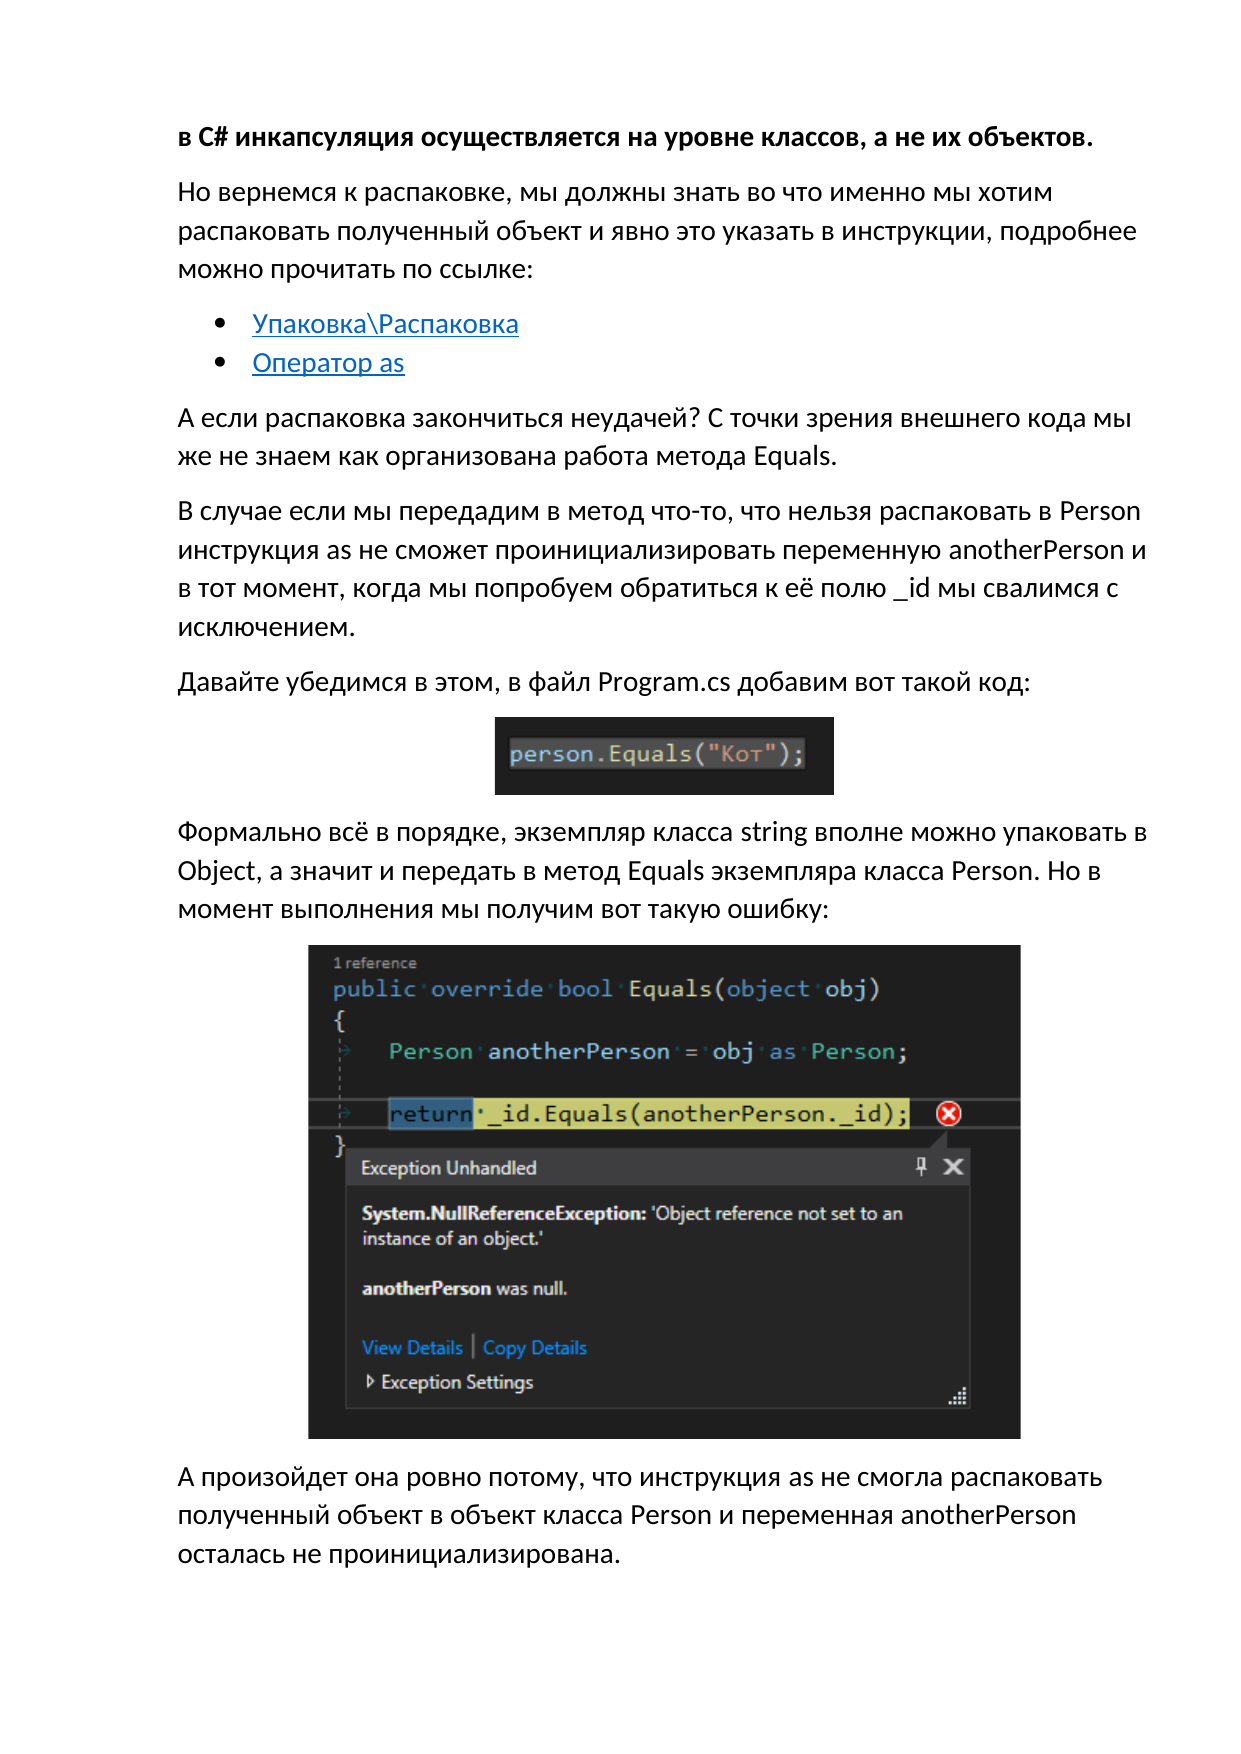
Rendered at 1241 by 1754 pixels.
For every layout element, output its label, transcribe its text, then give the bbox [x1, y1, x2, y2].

text В случае если мы передадим в метод что-то, что нельзя распаковать в Person инструкция as не сможет проинициализировать переменную anotherPerson и в тот момент, когда мы попробуем обратиться к её полю _id мы свалимся с исключением. [177, 492, 1152, 643]
text А произойдет она ровно потому, что инструкция as не смогла распаковать полученный объект в объект класса Person и переменная anotherPerson осталась не проинициализирована. [177, 1458, 1152, 1570]
list Упаковка\Распаковка [215, 305, 1152, 341]
text А если распаковка закончиться неудачей? С точки зрения внешнего кода мы же не знаем как организована работа метода Equals. [177, 399, 1152, 473]
text Формально всё в порядке, экземпляр класса string вполне можно упаковать в Object, а значит и передать в метод Equals экземпляра класса Person. Но в момент выполнения мы получим вот такую ошибку: [177, 813, 1152, 926]
text Давайте убедимся в этом, в файл Program.cs добавим вот такой код: [177, 663, 1152, 698]
text в C# инкапсуляция осуществляется на уровне классов, а не их объектов. [177, 118, 1152, 154]
list Оператор as [215, 344, 1152, 379]
text Но вернемся к распаковке, мы должны знать во что именно мы хотим распаковать полученный объект и явно это указать в инструкции, подробнее можно прочитать по ссылке: [177, 173, 1152, 286]
